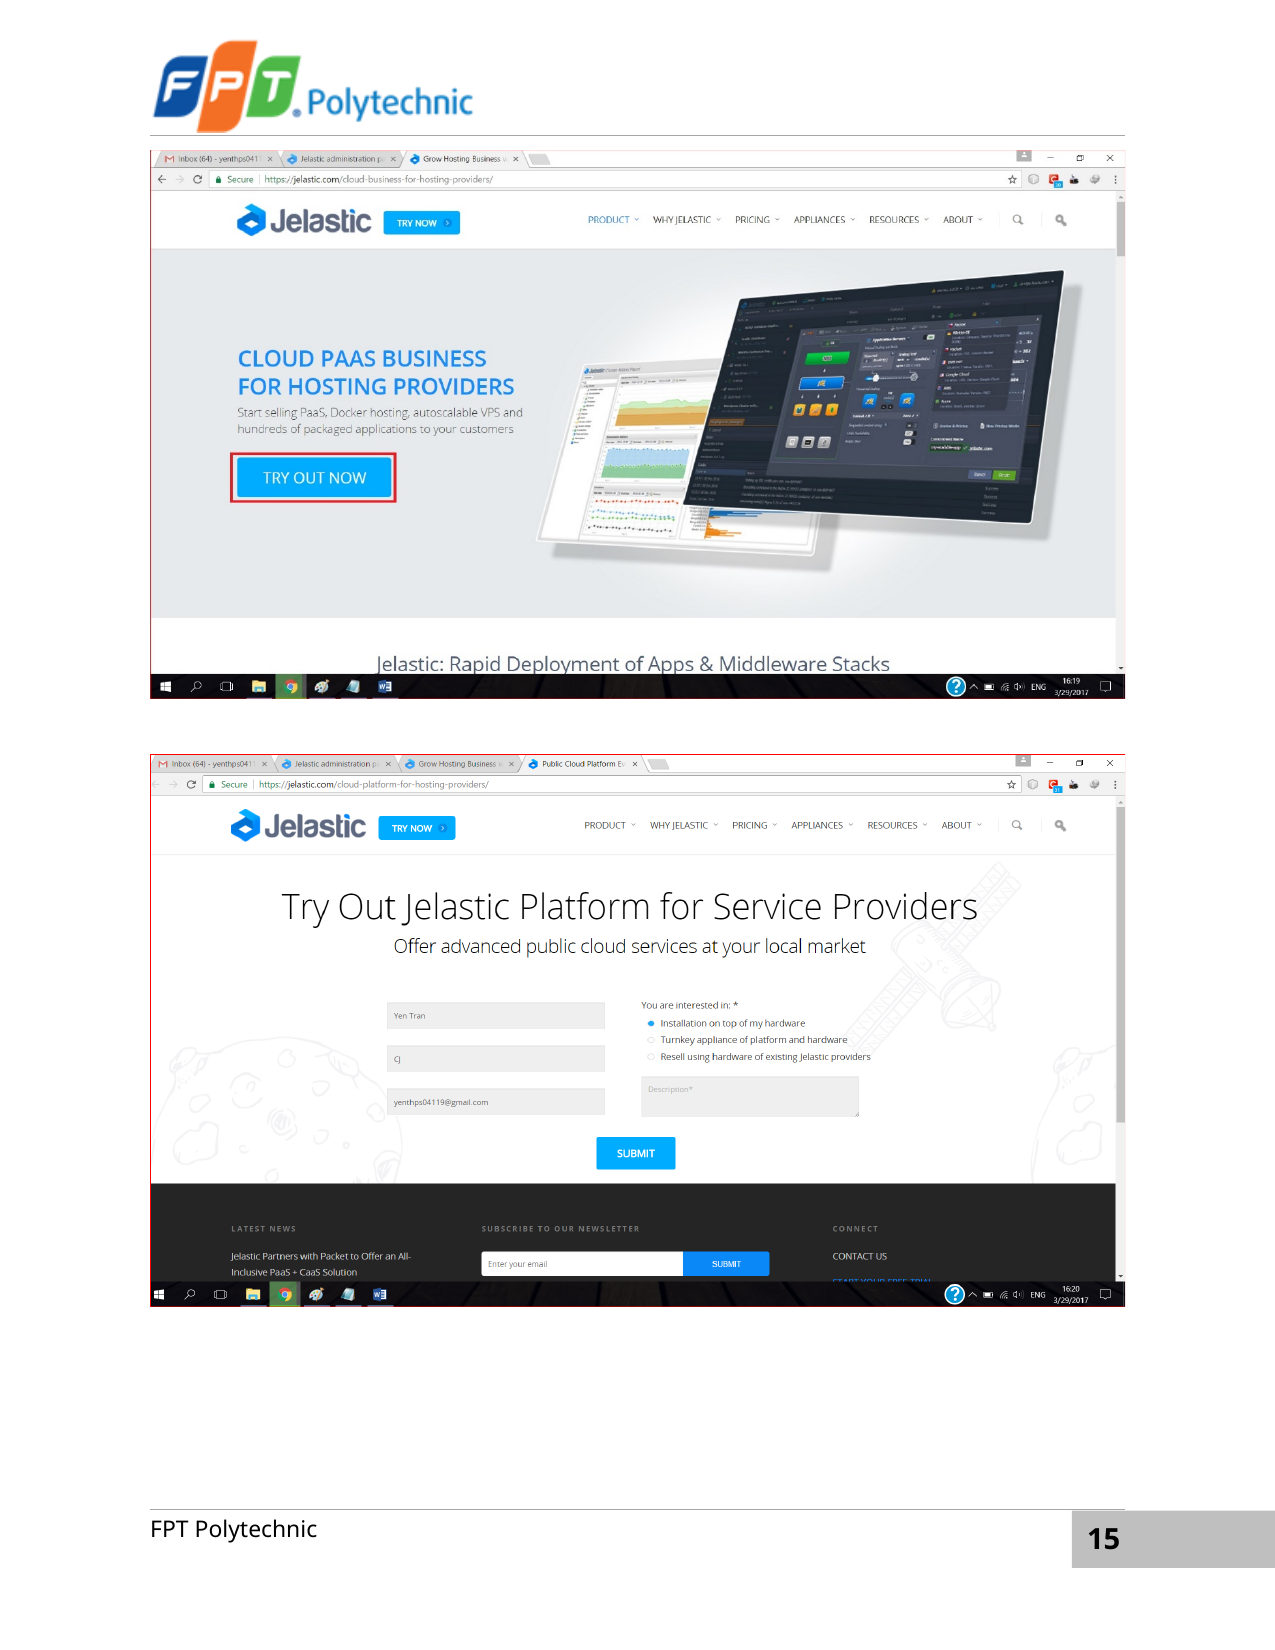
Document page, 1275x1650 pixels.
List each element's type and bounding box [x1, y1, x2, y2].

picture [150, 37, 482, 133]
picture [150, 754, 1125, 1307]
picture [150, 150, 1125, 699]
